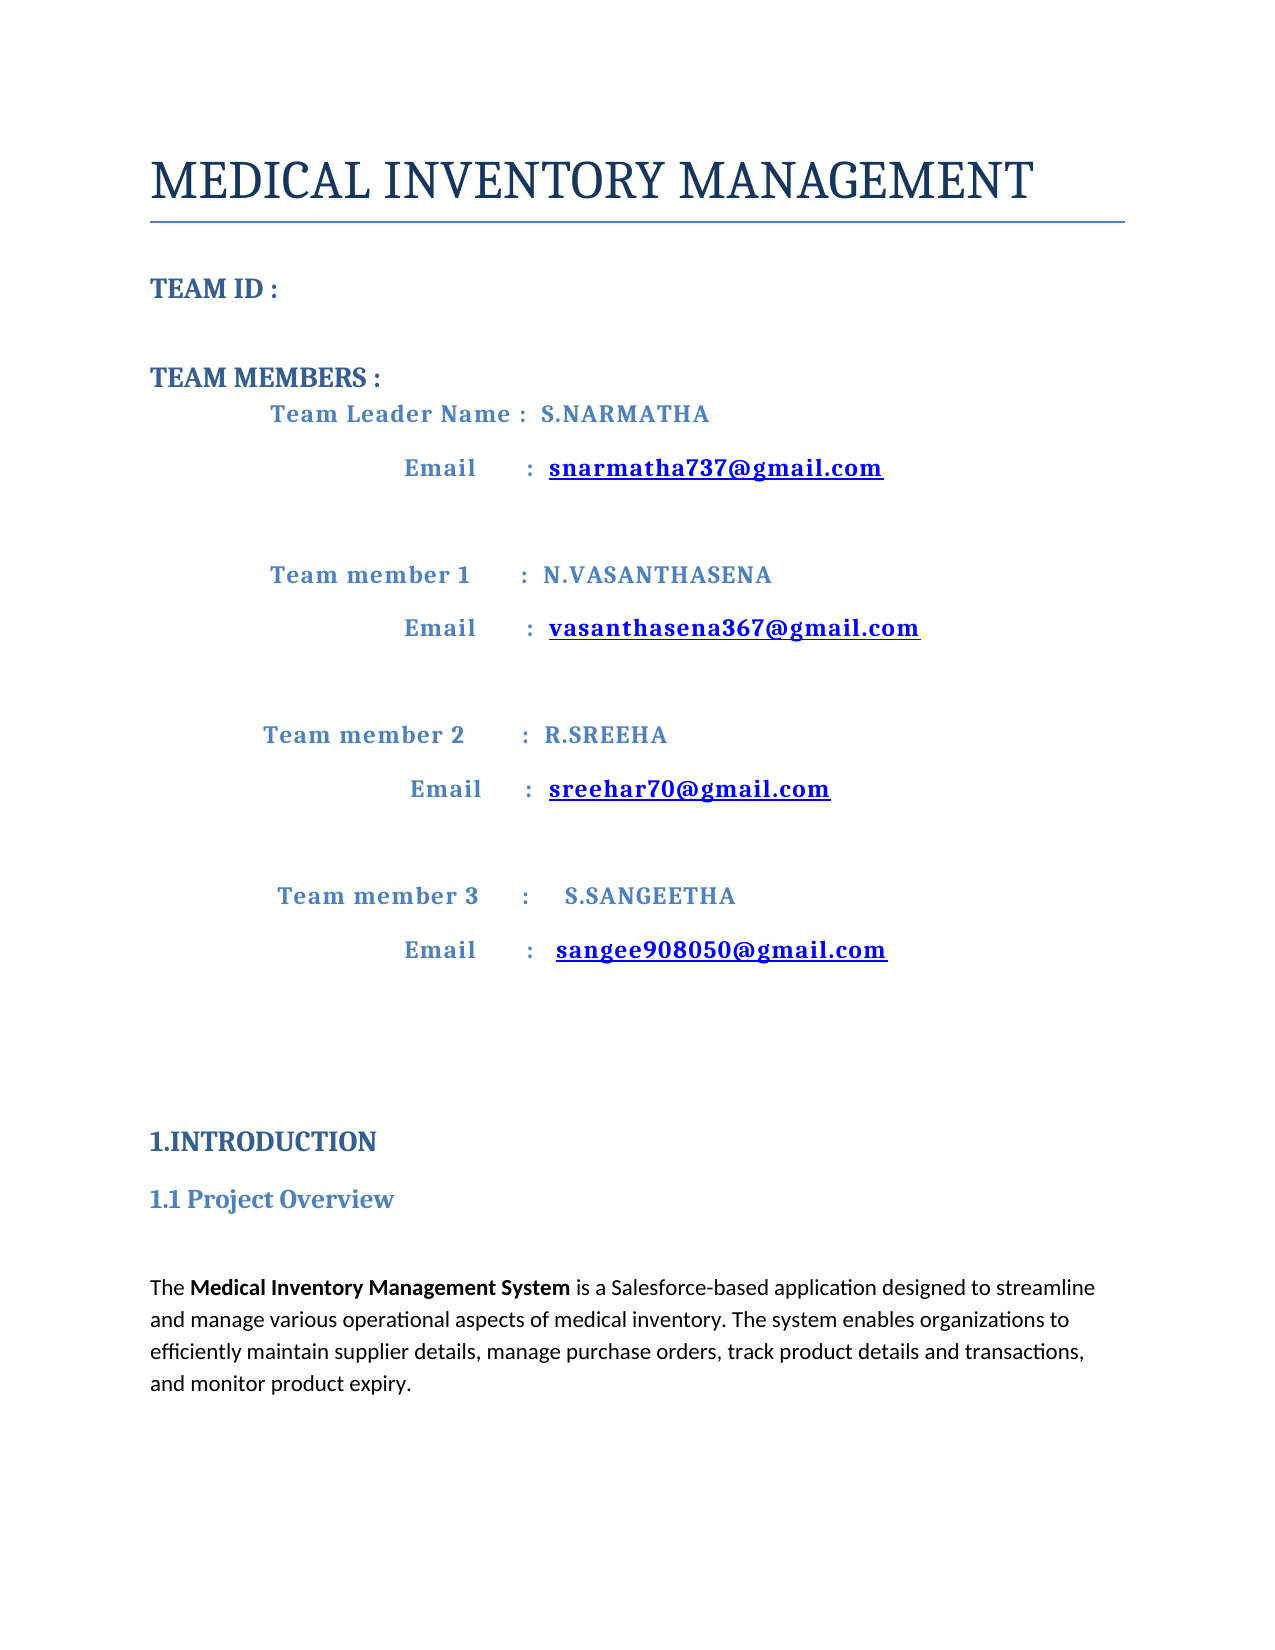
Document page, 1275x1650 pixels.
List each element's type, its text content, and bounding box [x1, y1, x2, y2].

subtitle TEAM ID : [150, 273, 1125, 306]
subtitle Team Leader Name : S.NARMATHA [150, 400, 1125, 428]
subtitle Email : sangee908050@gmail.com [150, 936, 1125, 964]
subtitle Email : sreehar70@gmail.com [150, 775, 1125, 804]
text The Medical Inventory Management System is a Salesforce-based application designed to streamline and manage various operational aspects of medical inventory. The system enables organizations to efficiently maintain supplier details, manage purchase orders, track product details and transactions, and monitor product expiry. [150, 1273, 1125, 1398]
subtitle Team member 2 : R.SREEHA [150, 721, 1125, 750]
subtitle Email : vasanthasena367@gmail.com [150, 614, 1125, 643]
title MEDICAL INVENTORY MANAGEMENT [150, 150, 1125, 221]
subtitle 1.1 Project Overview [150, 1184, 1125, 1215]
subtitle 1.INTRODUCTION [150, 1125, 1125, 1158]
subtitle Team member 3 : S.SANGEETHA [150, 882, 1125, 911]
subtitle TEAM MEMBERS : [150, 361, 1125, 395]
subtitle Email : snarmatha737@gmail.com [150, 454, 1125, 482]
subtitle Team member 1 : N.VASANTHASENA [150, 561, 1125, 589]
